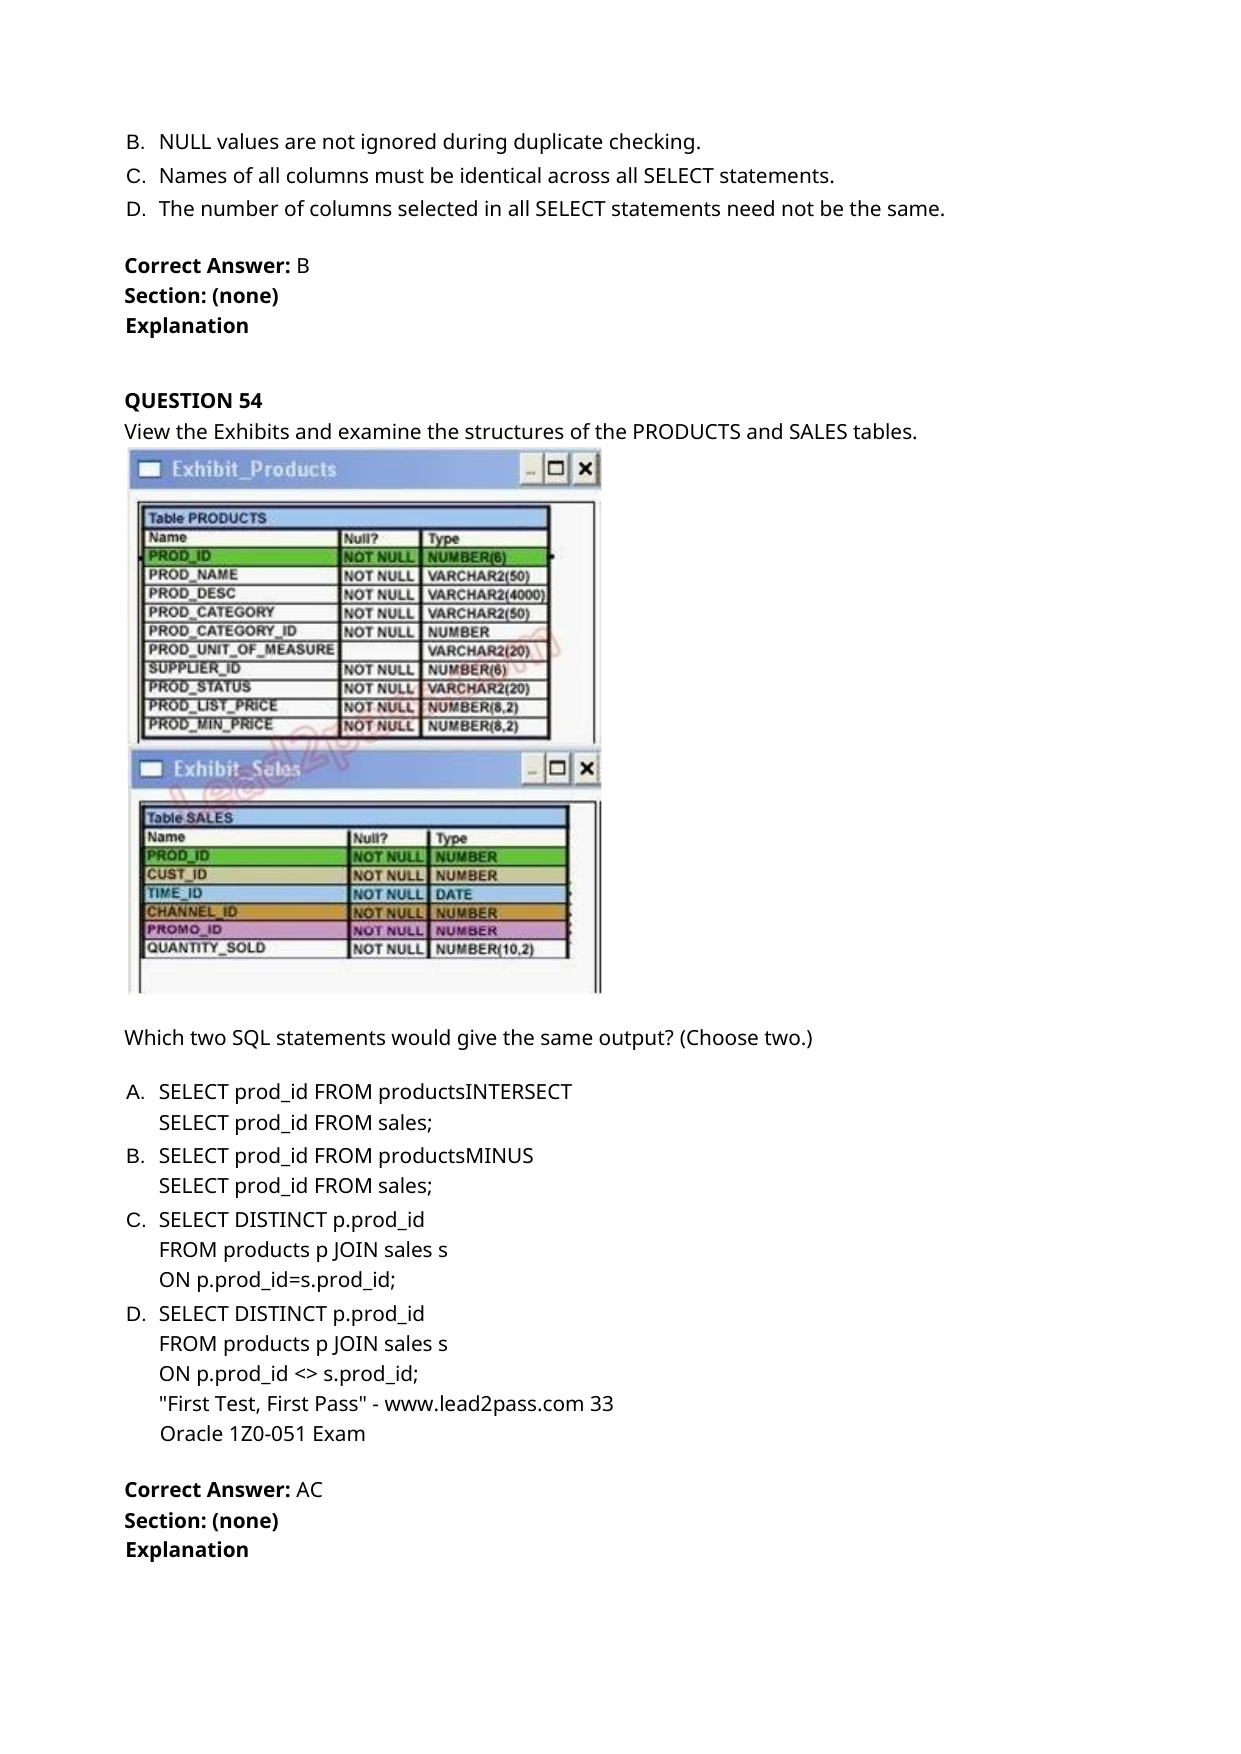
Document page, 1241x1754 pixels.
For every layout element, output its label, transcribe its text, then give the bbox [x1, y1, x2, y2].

text Correct Answer: B [124, 251, 389, 279]
text SELECT prod_id FROM sales; [158, 1108, 1111, 1136]
list The number of columns selected in all SELECT statements need not be the same. [126, 194, 1111, 223]
list Names of all columns must be identical across all SELECT statements. [126, 161, 1111, 189]
list NULL values are not ignored during duplicate checking. [126, 127, 1111, 156]
text Which two SQL statements would give the same output? (Choose two.) [124, 1023, 1111, 1051]
text Section: (none) Explanation [124, 281, 389, 339]
text FROM products p JOIN sales s [158, 1329, 1111, 1357]
text FROM products p JOIN sales s [158, 1235, 1111, 1263]
text ON p.prod_id <> s.prod_id; [158, 1359, 1111, 1387]
text Correct Answer: AC [124, 1476, 389, 1504]
text ON p.prod_id=s.prod_id; [158, 1265, 1111, 1294]
text "First Test, First Pass" - www.lead2pass.com 33 Oracle 1Z0-051 Exam [158, 1389, 662, 1447]
text View the Exhibits and examine the structures of the PRODUCTS and SALES tables. [124, 417, 1111, 446]
text Section: (none) Explanation [124, 1506, 389, 1564]
text SELECT prod_id FROM sales; [158, 1171, 1111, 1200]
list SELECT prod_id FROM productsMINUS [126, 1141, 584, 1170]
picture [127, 447, 603, 995]
list SELECT DISTINCT p.prod_id [126, 1299, 584, 1327]
text QUESTION 54 [124, 387, 389, 415]
list SELECT DISTINCT p.prod_id [126, 1205, 584, 1233]
list SELECT prod_id FROM productsINTERSECT [126, 1077, 584, 1106]
